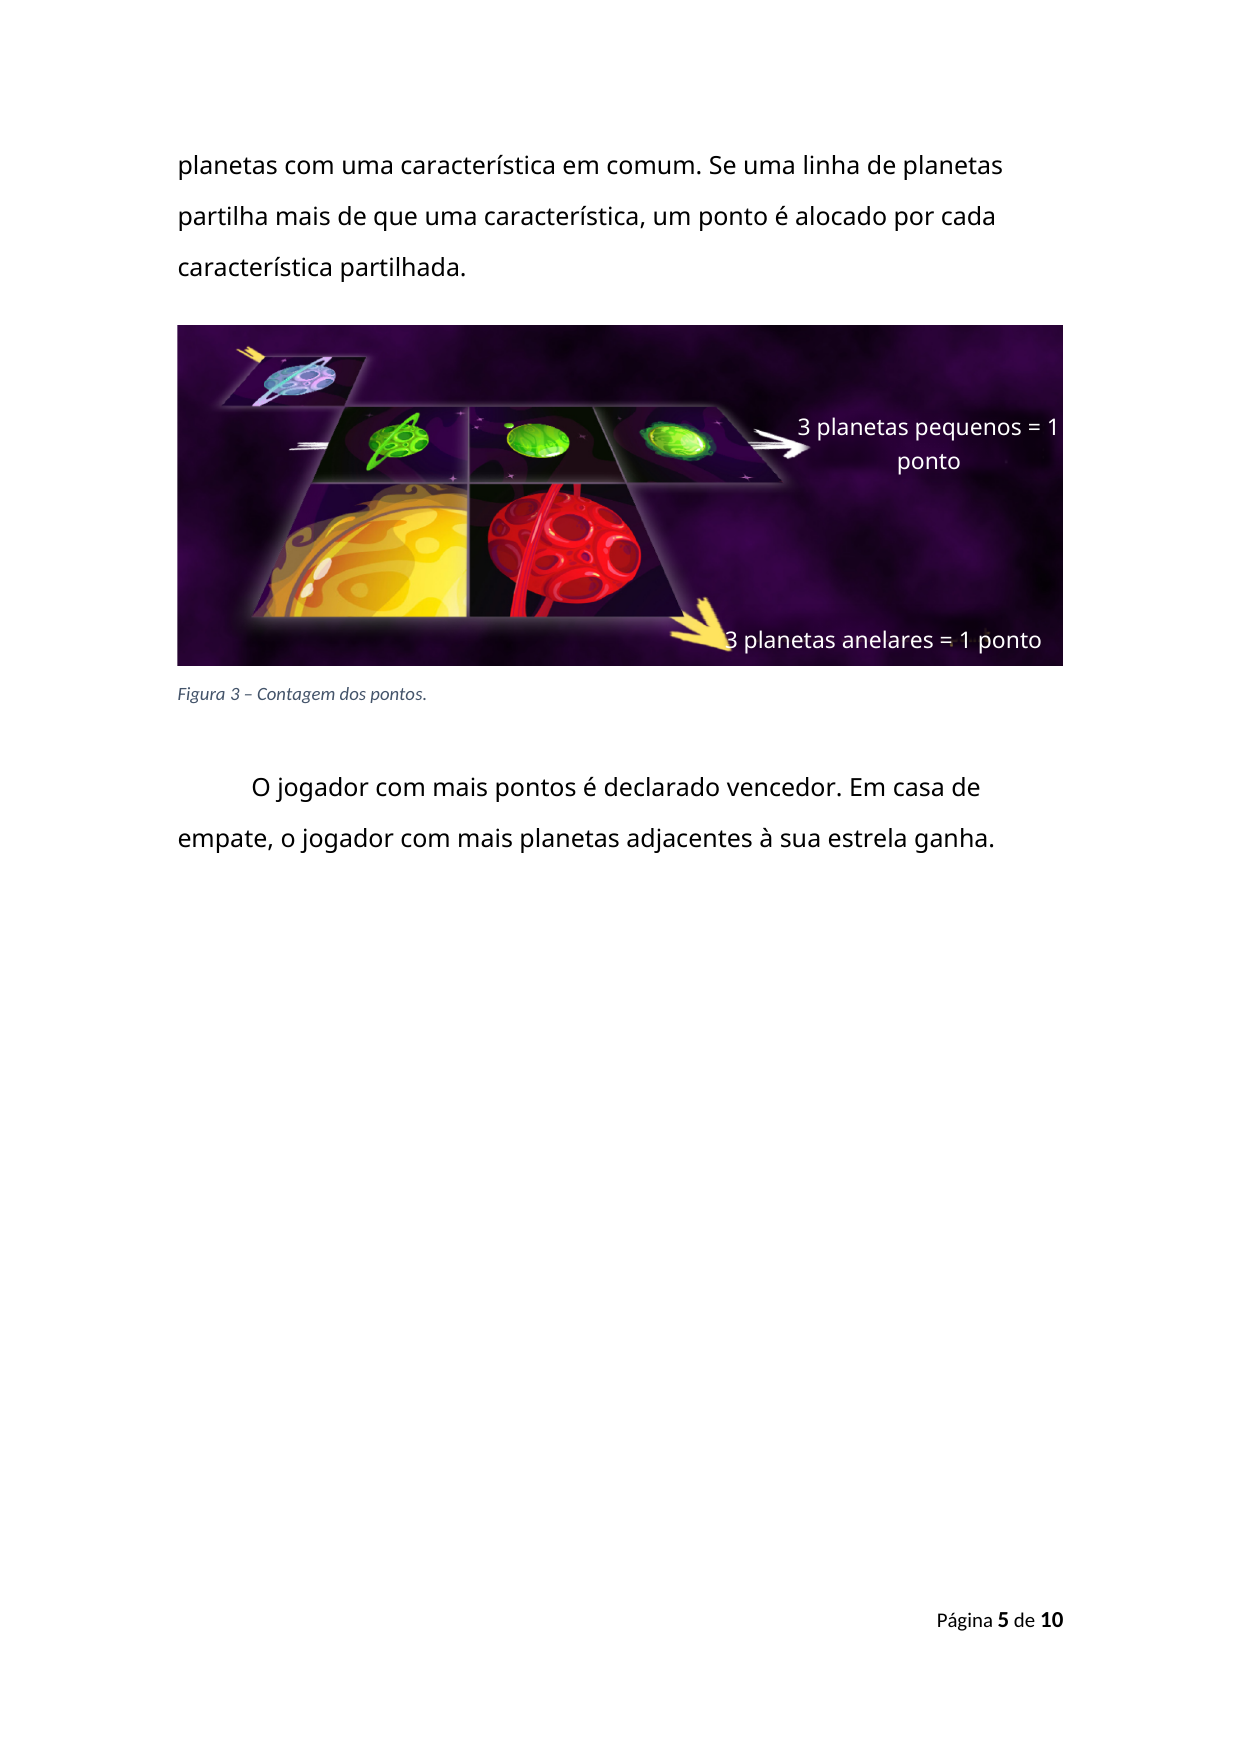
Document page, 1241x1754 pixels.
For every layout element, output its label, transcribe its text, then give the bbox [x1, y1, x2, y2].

text O jogador com mais pontos é declarado vencedor. Em casa de empate, o jogador com mais planetas adjacentes à sua estrela ganha. [177, 769, 1063, 854]
text Figura 3 – Contagem dos pontos. [177, 682, 1063, 705]
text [177, 148, 1063, 284]
picture [177, 325, 1063, 666]
